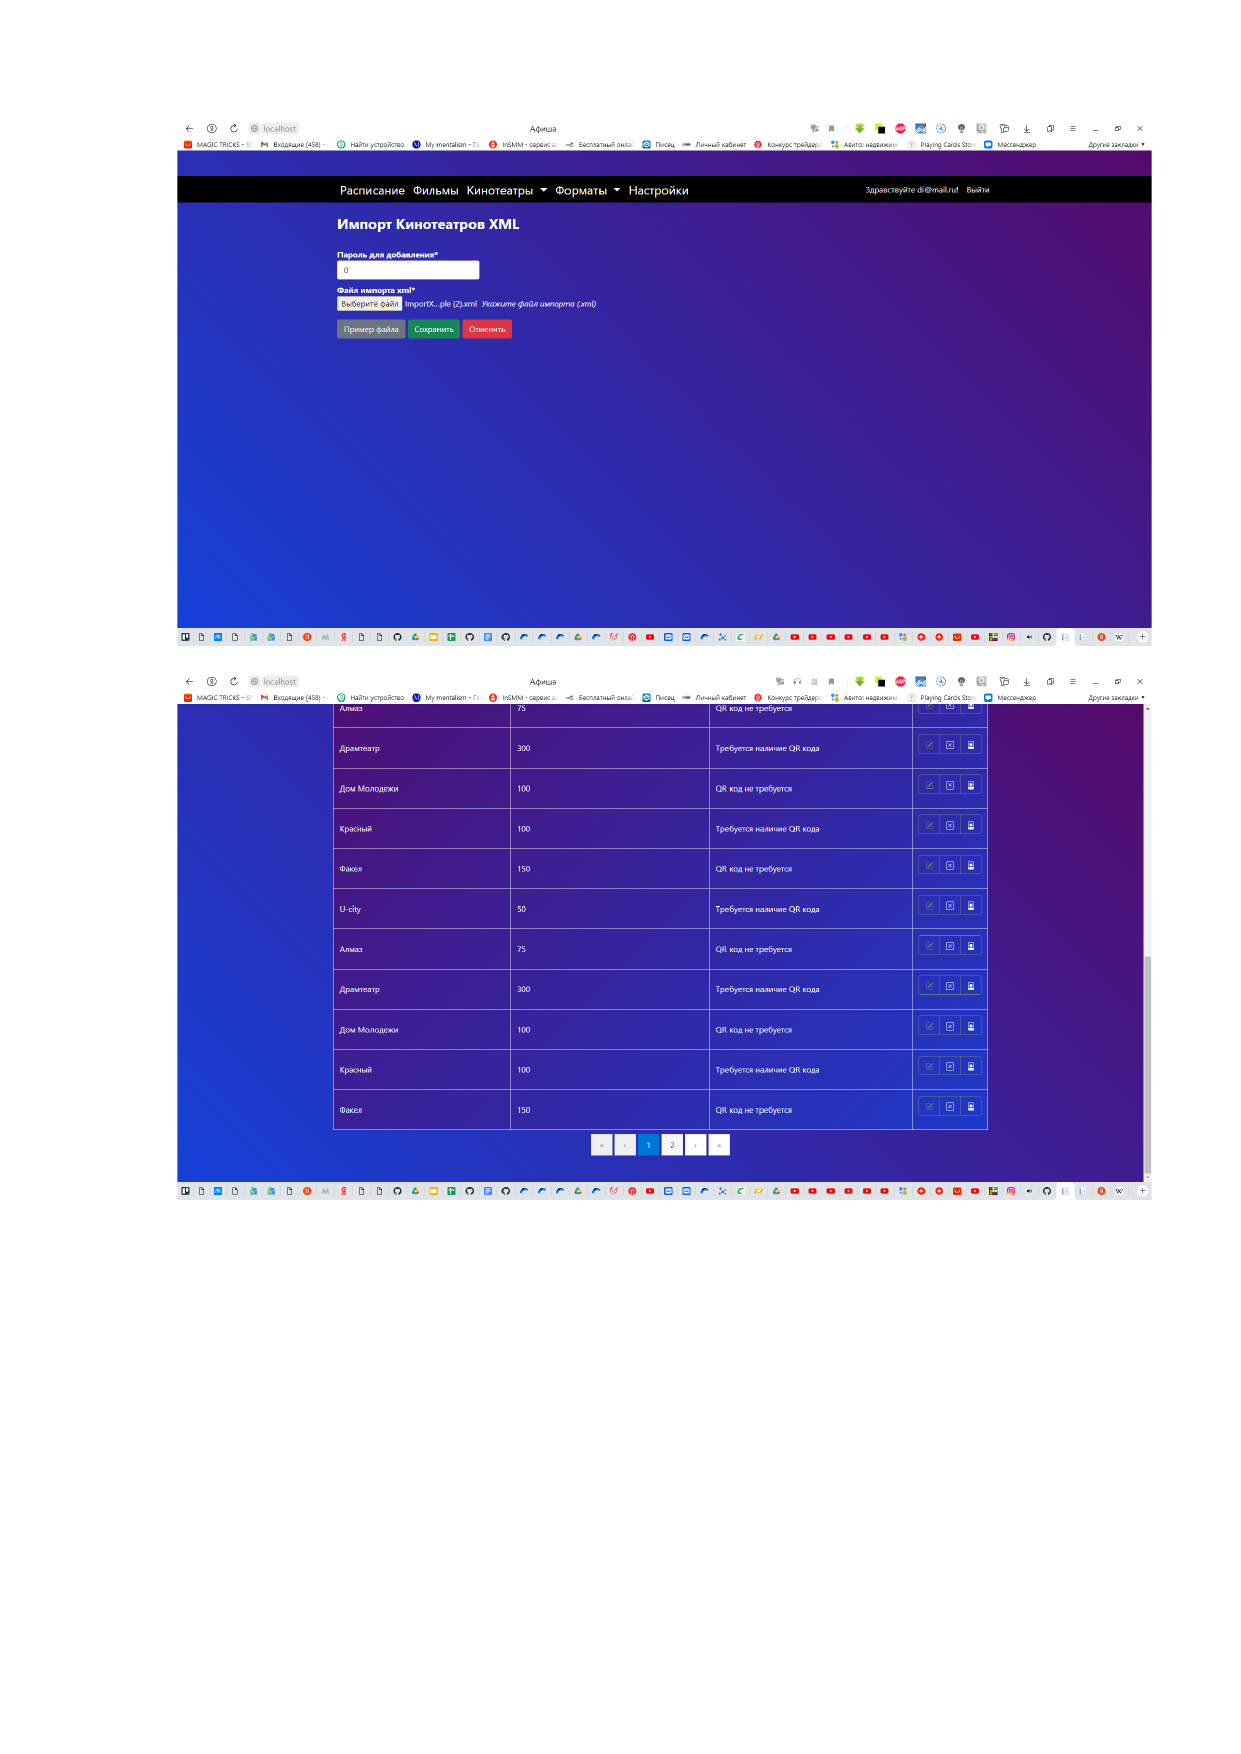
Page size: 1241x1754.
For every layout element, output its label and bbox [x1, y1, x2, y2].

picture [177, 671, 1152, 1200]
picture [177, 118, 1152, 646]
